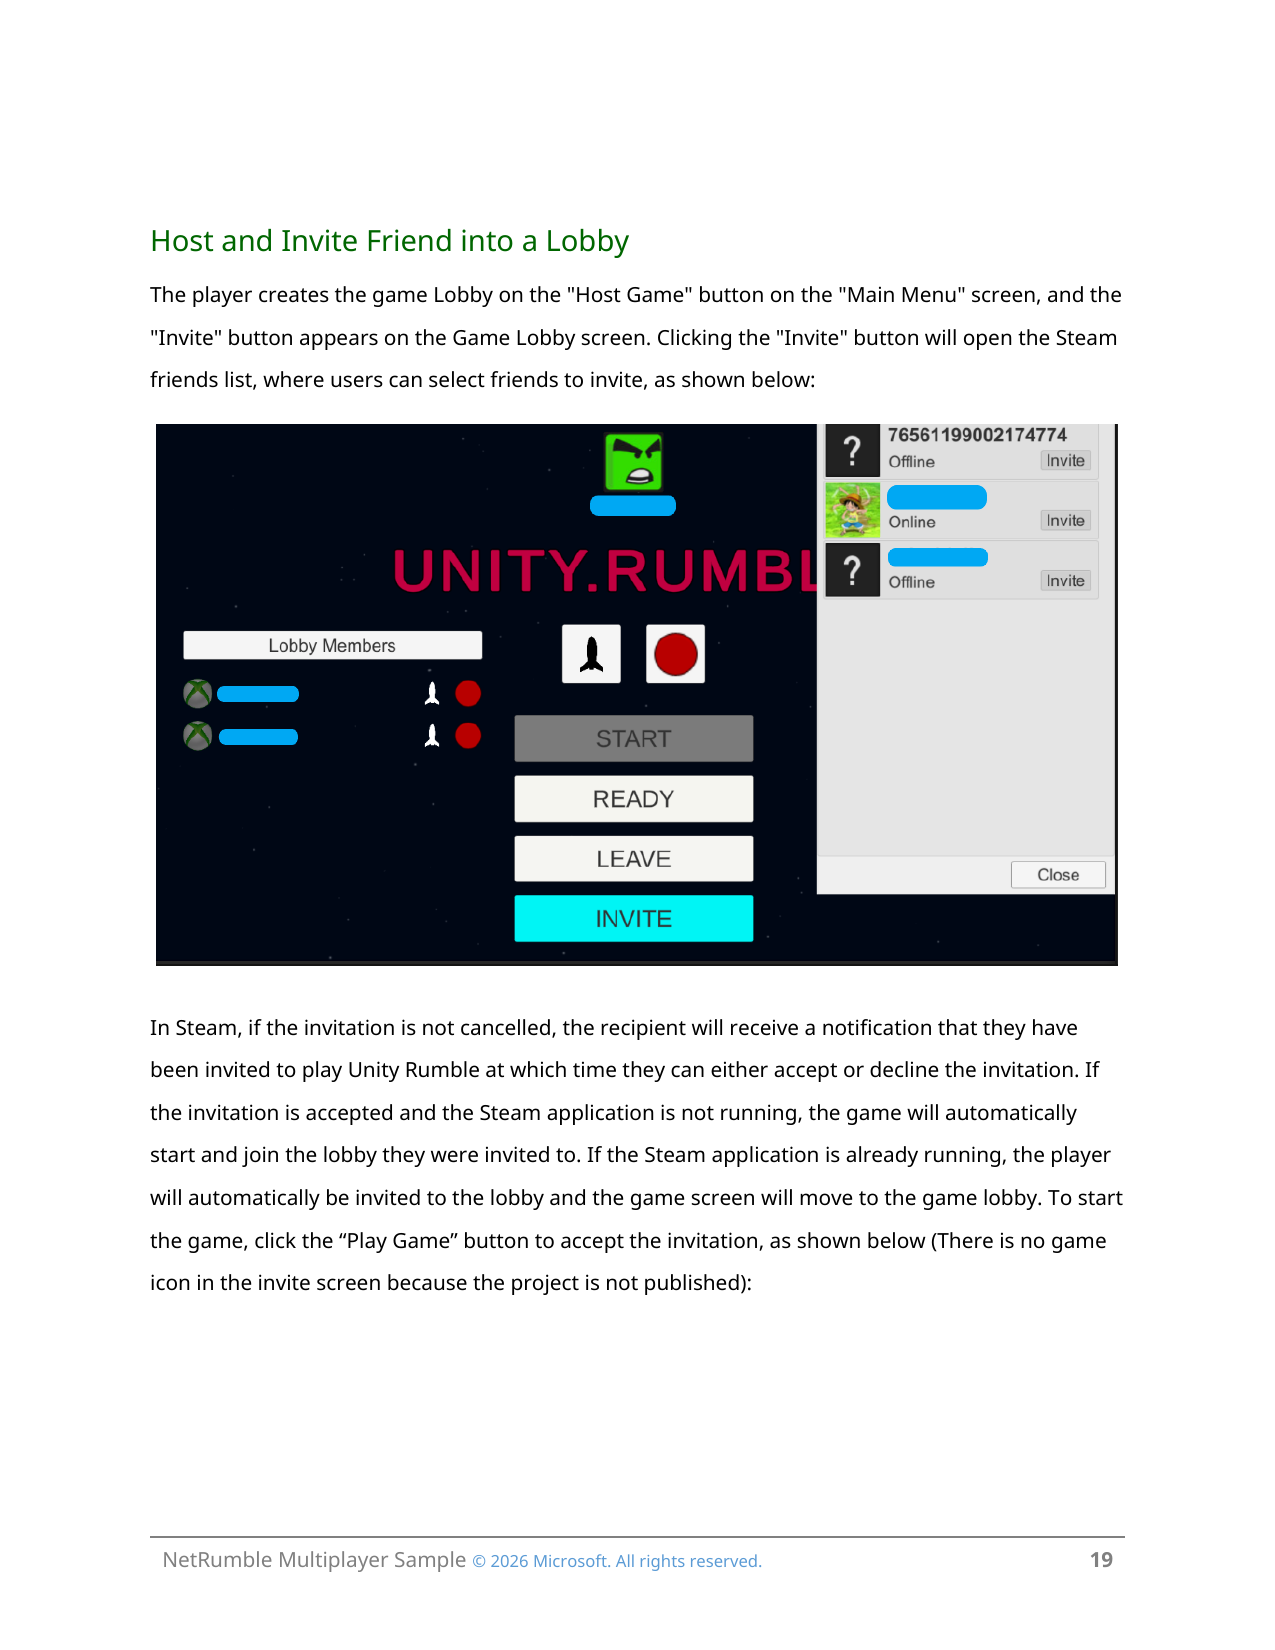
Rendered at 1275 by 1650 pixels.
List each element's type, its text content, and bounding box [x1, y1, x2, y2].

text The player creates the game Lobby on the "Host Game" button on the "Main Menu" screen, and the "Invite" button appears on the Game Lobby screen. Clicking the "Invite" button will open the Steam friends list, where users can select friends to invite, as shown below: [150, 280, 1125, 394]
subtitle Host and Invite Friend into a Lobby [150, 221, 1125, 260]
picture [156, 424, 1118, 966]
text In Steam, if the invitation is not cancelled, the recipient will receive a notification that they have been invited to play Unity Rumble at which time they can either accept or decline the invitation. If the invitation is accepted and the Steam application is not running, the game will automatically start and join the lobby they were invited to. If the Steam application is already running, the player will automatically be invited to the lobby and the game screen will move to the game lobby. To start the game, click the “Play Game” button to accept the invitation, as shown below (There is no game icon in the invite screen because the project is not published): [150, 1013, 1125, 1297]
